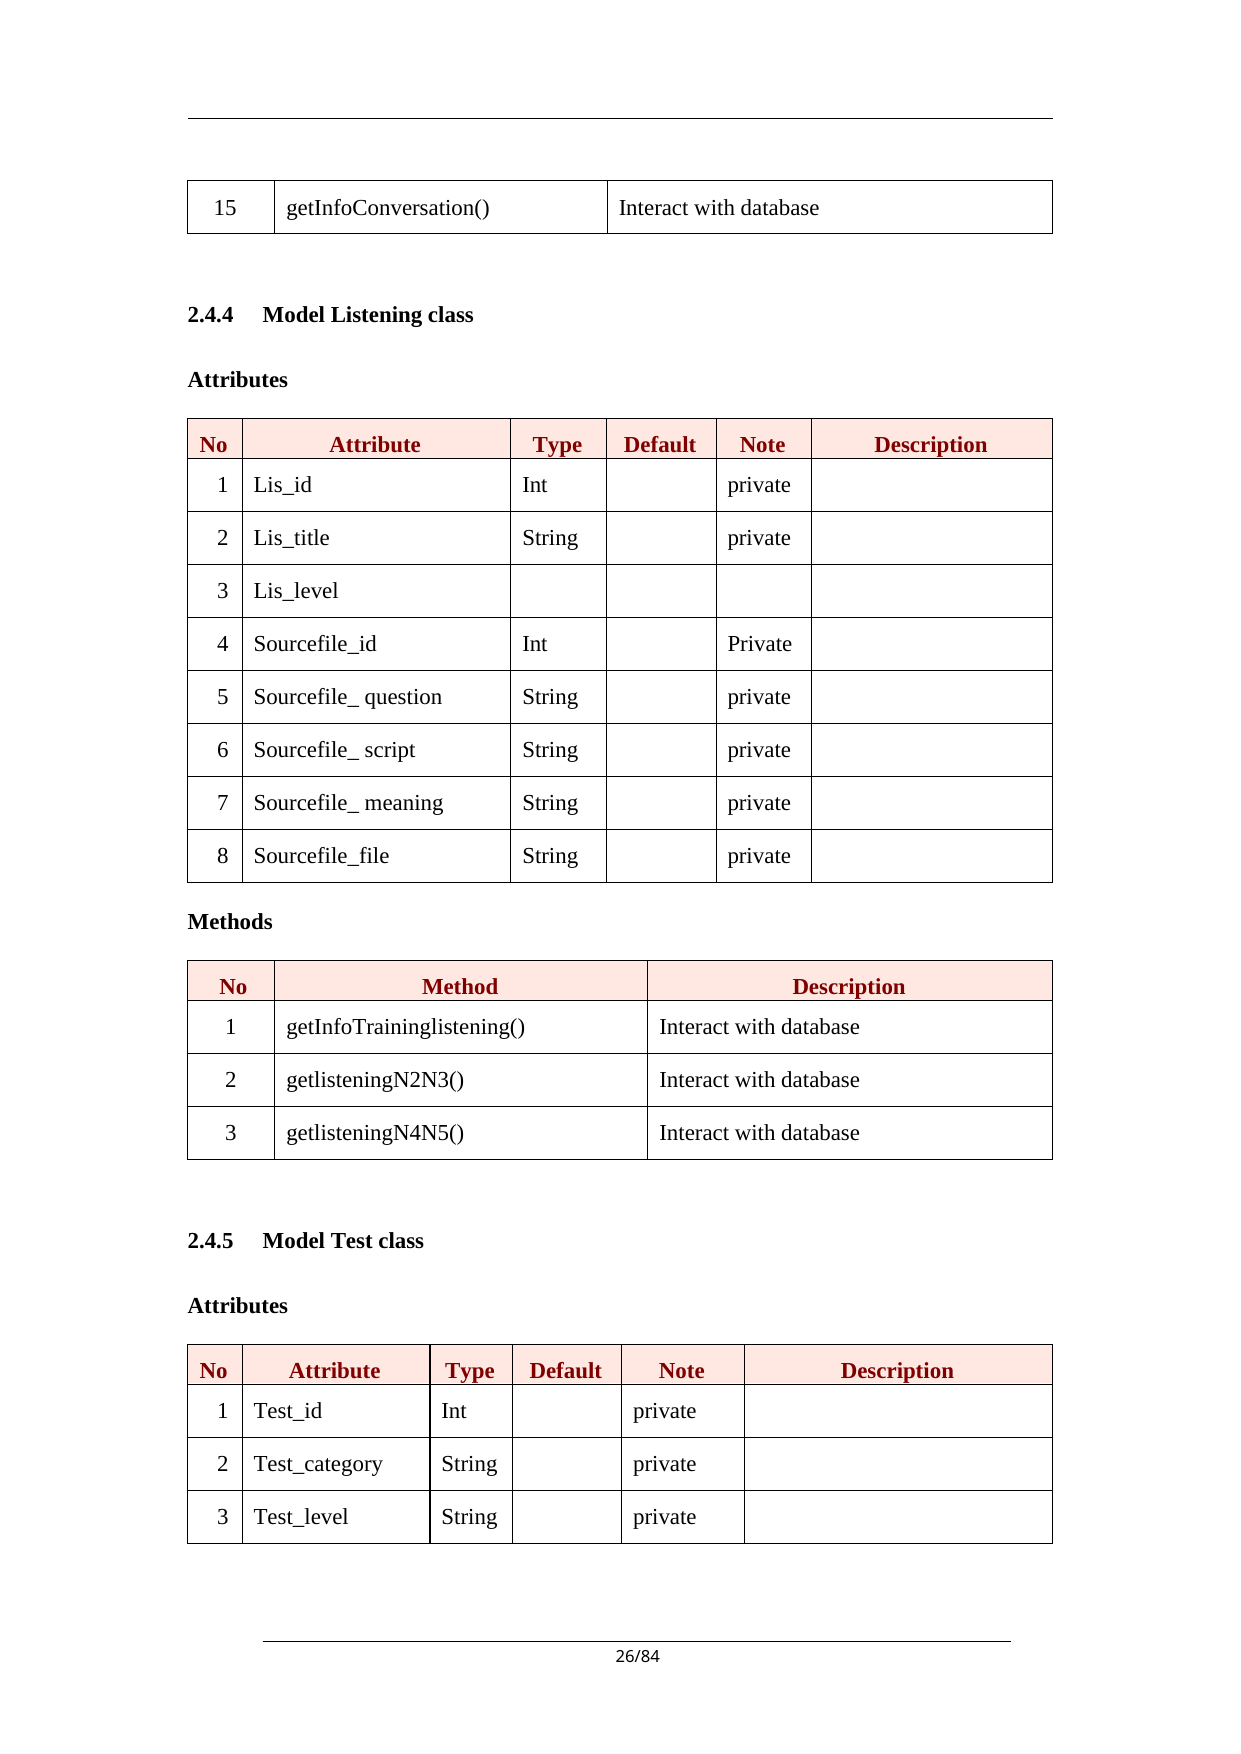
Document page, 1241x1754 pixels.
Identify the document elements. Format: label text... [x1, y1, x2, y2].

table_cell [188, 181, 274, 233]
table_cell [607, 618, 716, 670]
table_cell private [622, 1491, 744, 1543]
table_cell [513, 1385, 621, 1437]
table_cell Lis_level [243, 565, 510, 617]
table_cell String [431, 1438, 512, 1489]
table_cell [607, 459, 716, 511]
table_header No [188, 961, 274, 1000]
table_cell private [717, 724, 811, 776]
table_cell String [511, 777, 606, 829]
table_cell [717, 565, 811, 617]
table_cell String [431, 1491, 512, 1543]
table_cell [812, 512, 1052, 564]
table_cell [188, 830, 242, 882]
table_header Default [607, 419, 716, 458]
table_cell Sourcefile_ meaning [243, 777, 510, 829]
table_cell Sourcefile_ question [243, 671, 510, 723]
table_cell Sourcefile_file [243, 830, 510, 882]
table_cell 2 [188, 512, 242, 564]
table_cell [812, 459, 1052, 511]
table_header Type [511, 419, 606, 458]
table_cell 1 [188, 459, 242, 511]
table_header Note [622, 1345, 744, 1383]
table_cell Test_level [243, 1491, 429, 1543]
table_cell Private [717, 618, 811, 670]
table_cell [188, 1054, 274, 1106]
table_cell Lis_title [243, 512, 510, 564]
table_cell [188, 565, 242, 617]
table_cell [607, 671, 716, 723]
table_cell [812, 830, 1052, 882]
table_cell [745, 1438, 1052, 1489]
table_cell [745, 1491, 1052, 1543]
table_cell [188, 777, 242, 829]
table_cell [607, 512, 716, 564]
table_header Method [275, 961, 647, 1000]
table_cell 3 [188, 1491, 242, 1543]
table_cell [812, 777, 1052, 829]
table_cell String [511, 830, 606, 882]
table_cell [812, 618, 1052, 670]
table_cell [812, 724, 1052, 776]
table_cell [812, 565, 1052, 617]
subtitle Attributes [187, 366, 1053, 392]
table_cell private [622, 1385, 744, 1437]
table_cell private [717, 830, 811, 882]
table_cell String [511, 724, 606, 776]
table_cell [812, 671, 1052, 723]
table_cell Interact with database [648, 1107, 1052, 1159]
table_cell getlisteningN2N3() [275, 1054, 647, 1106]
table_header Attribute [243, 1345, 429, 1383]
table_header Attribute [243, 419, 510, 458]
table_header Default [513, 1345, 621, 1383]
subtitle Model Test class [187, 1227, 1053, 1253]
table_header Type [431, 1345, 512, 1383]
table_cell 2 [188, 1438, 242, 1489]
subtitle Methods [187, 908, 1053, 934]
table_cell private [717, 459, 811, 511]
table_cell [607, 777, 716, 829]
table_header Note [717, 419, 811, 458]
table_cell [513, 1438, 621, 1489]
table_header Description [648, 961, 1052, 1000]
table_cell Int [511, 618, 606, 670]
table_cell [188, 1107, 274, 1159]
table_cell getlisteningN4N5() [275, 1107, 647, 1159]
table_cell Interact with database [648, 1054, 1052, 1106]
table_cell private [717, 512, 811, 564]
table_cell getInfoTraininglistening() [275, 1001, 647, 1053]
table_cell [607, 830, 716, 882]
table_cell getInfoConversation() [275, 181, 607, 233]
table_cell 3 [188, 671, 242, 723]
table_cell Sourcefile_ script [243, 724, 510, 776]
table_cell [745, 1385, 1052, 1437]
table_cell String [511, 671, 606, 723]
table_header Description [745, 1345, 1052, 1383]
subtitle Attributes [187, 1292, 1053, 1318]
table_cell [607, 724, 716, 776]
table_cell [607, 565, 716, 617]
table_cell 3 [188, 618, 242, 670]
table_cell Sourcefile_id [243, 618, 510, 670]
subtitle Model Listening class [187, 301, 1053, 328]
table_header No [188, 1345, 242, 1383]
table_header No [188, 419, 242, 458]
table_cell 1 [188, 1385, 242, 1437]
table_cell Int [431, 1385, 512, 1437]
table_cell Int [511, 459, 606, 511]
table_cell String [511, 512, 606, 564]
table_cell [608, 181, 1052, 233]
table_cell [188, 724, 242, 776]
table_cell private [622, 1438, 744, 1489]
table_cell [511, 565, 606, 617]
table_cell private [717, 671, 811, 723]
table_cell [513, 1491, 621, 1543]
table_cell Test_id [243, 1385, 429, 1437]
table_cell Interact with database [648, 1001, 1052, 1053]
table_cell private [717, 777, 811, 829]
table_header Description [812, 419, 1052, 458]
table_cell [188, 1001, 274, 1053]
table_cell Test_category [243, 1438, 429, 1489]
table_cell Lis_id [243, 459, 510, 511]
